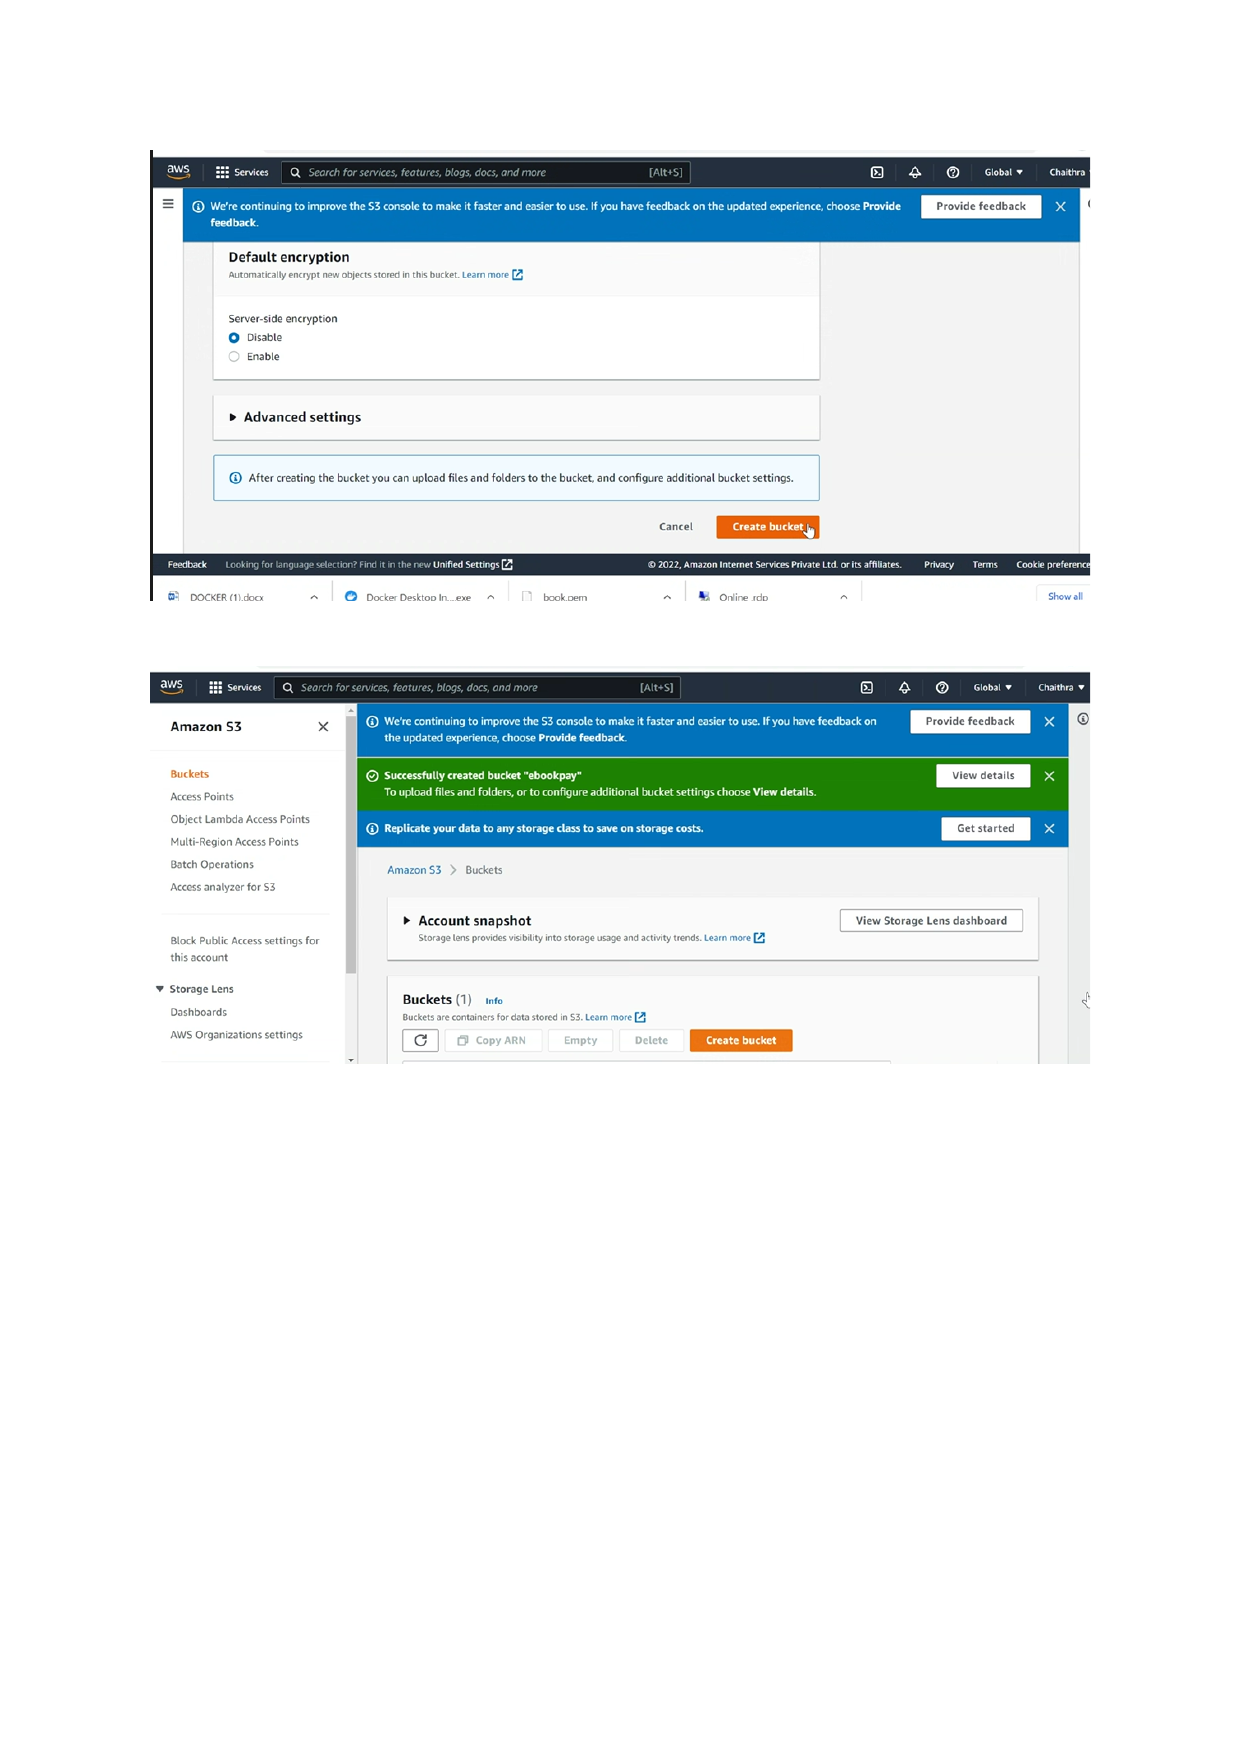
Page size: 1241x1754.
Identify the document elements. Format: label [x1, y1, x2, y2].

picture [150, 150, 1091, 601]
picture [150, 666, 1091, 1064]
